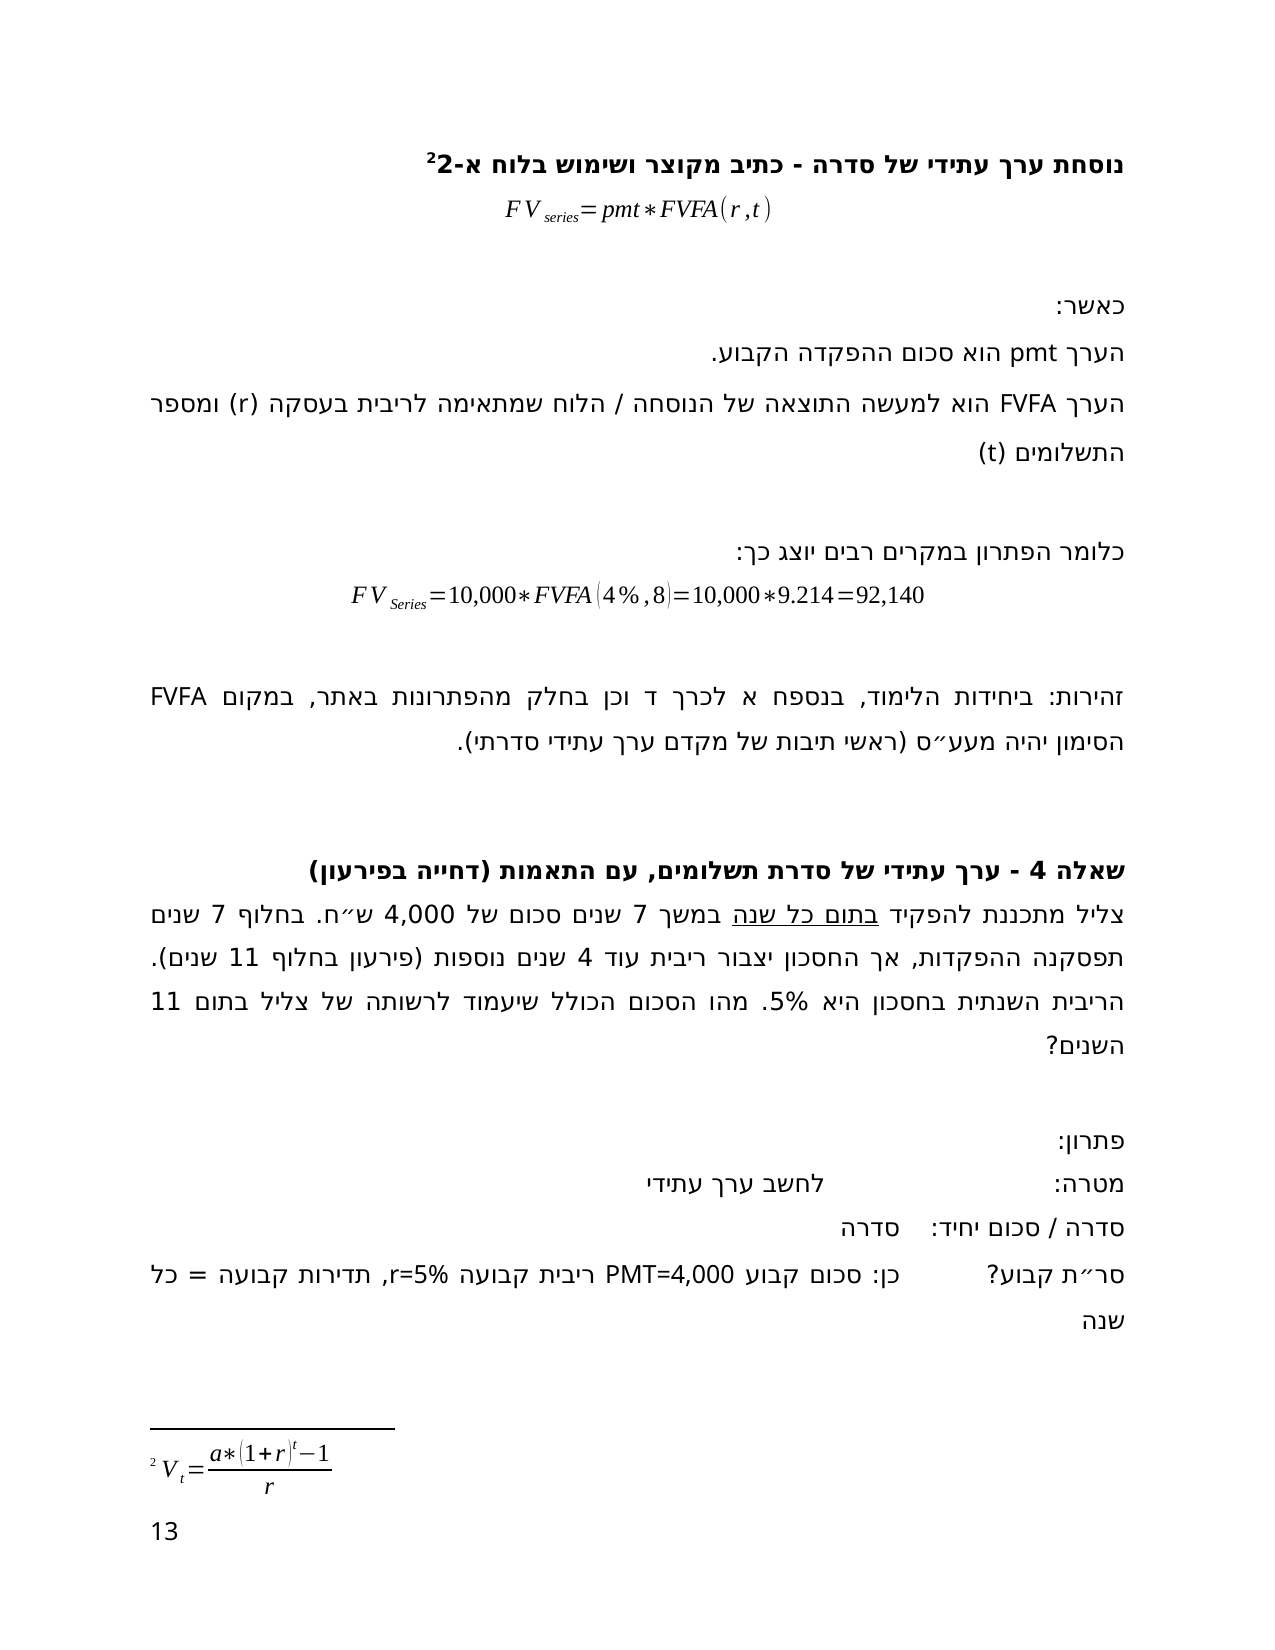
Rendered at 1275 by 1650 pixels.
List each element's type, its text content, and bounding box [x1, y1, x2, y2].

text סר״ת קבוע? כן: סכום קבוע PMT=4,000 ריבית קבועה r=5%, תדירות קבועה = כל שנה [150, 1257, 1125, 1335]
text זהירות: ביחידות הלימוד, בנספח א לכרך ד וכן בחלק מהפתרונות באתר, במקום FVFA הסימון יהיה מעע״ס (ראשי תיבות של מקדם ערך עתידי סדרתי). [150, 679, 1125, 756]
text צליל מתכננת להפקיד בתום כל שנה במשך 7 שנים סכום של 4,000 ש״ח. בחלוף 7 שנים תפסקנה ההפקדות, אך החסכון יצבור ריבית עוד 4 שנים נוספות (פירעון בחלוף 11 שנים). הריבית השנתית בחסכון היא 5%. מהו הסכום הכולל שיעמוד לרשותה של צליל בתום 11 השנים? [150, 900, 1125, 1060]
text כלומר הפתרון במקרים רבים יוצג כך: [150, 537, 1125, 566]
text פתרון: [150, 1126, 1125, 1155]
text נוסחת ערך עתידי של סדרה - כתיב מקוצר ושימוש בלוח א-2 [150, 150, 1125, 179]
text הערך pmt הוא סכום ההפקדה הקבוע. [150, 335, 1125, 369]
text מטרה: לחשב ערך עתידי [150, 1170, 1125, 1199]
text כאשר: [150, 291, 1125, 320]
text הערך FVFA הוא למעשה התוצאה של הנוסחה / הלוח שמתאימה לריבית בעסקה (r) ומספר התשלומים (t) [150, 386, 1125, 469]
text סדרה / סכום יחיד: סדרה [150, 1213, 1125, 1243]
text שאלה 4 - ערך עתידי של סדרת תשלומים, עם התאמות (דחייה בפירעון) [150, 856, 1125, 885]
